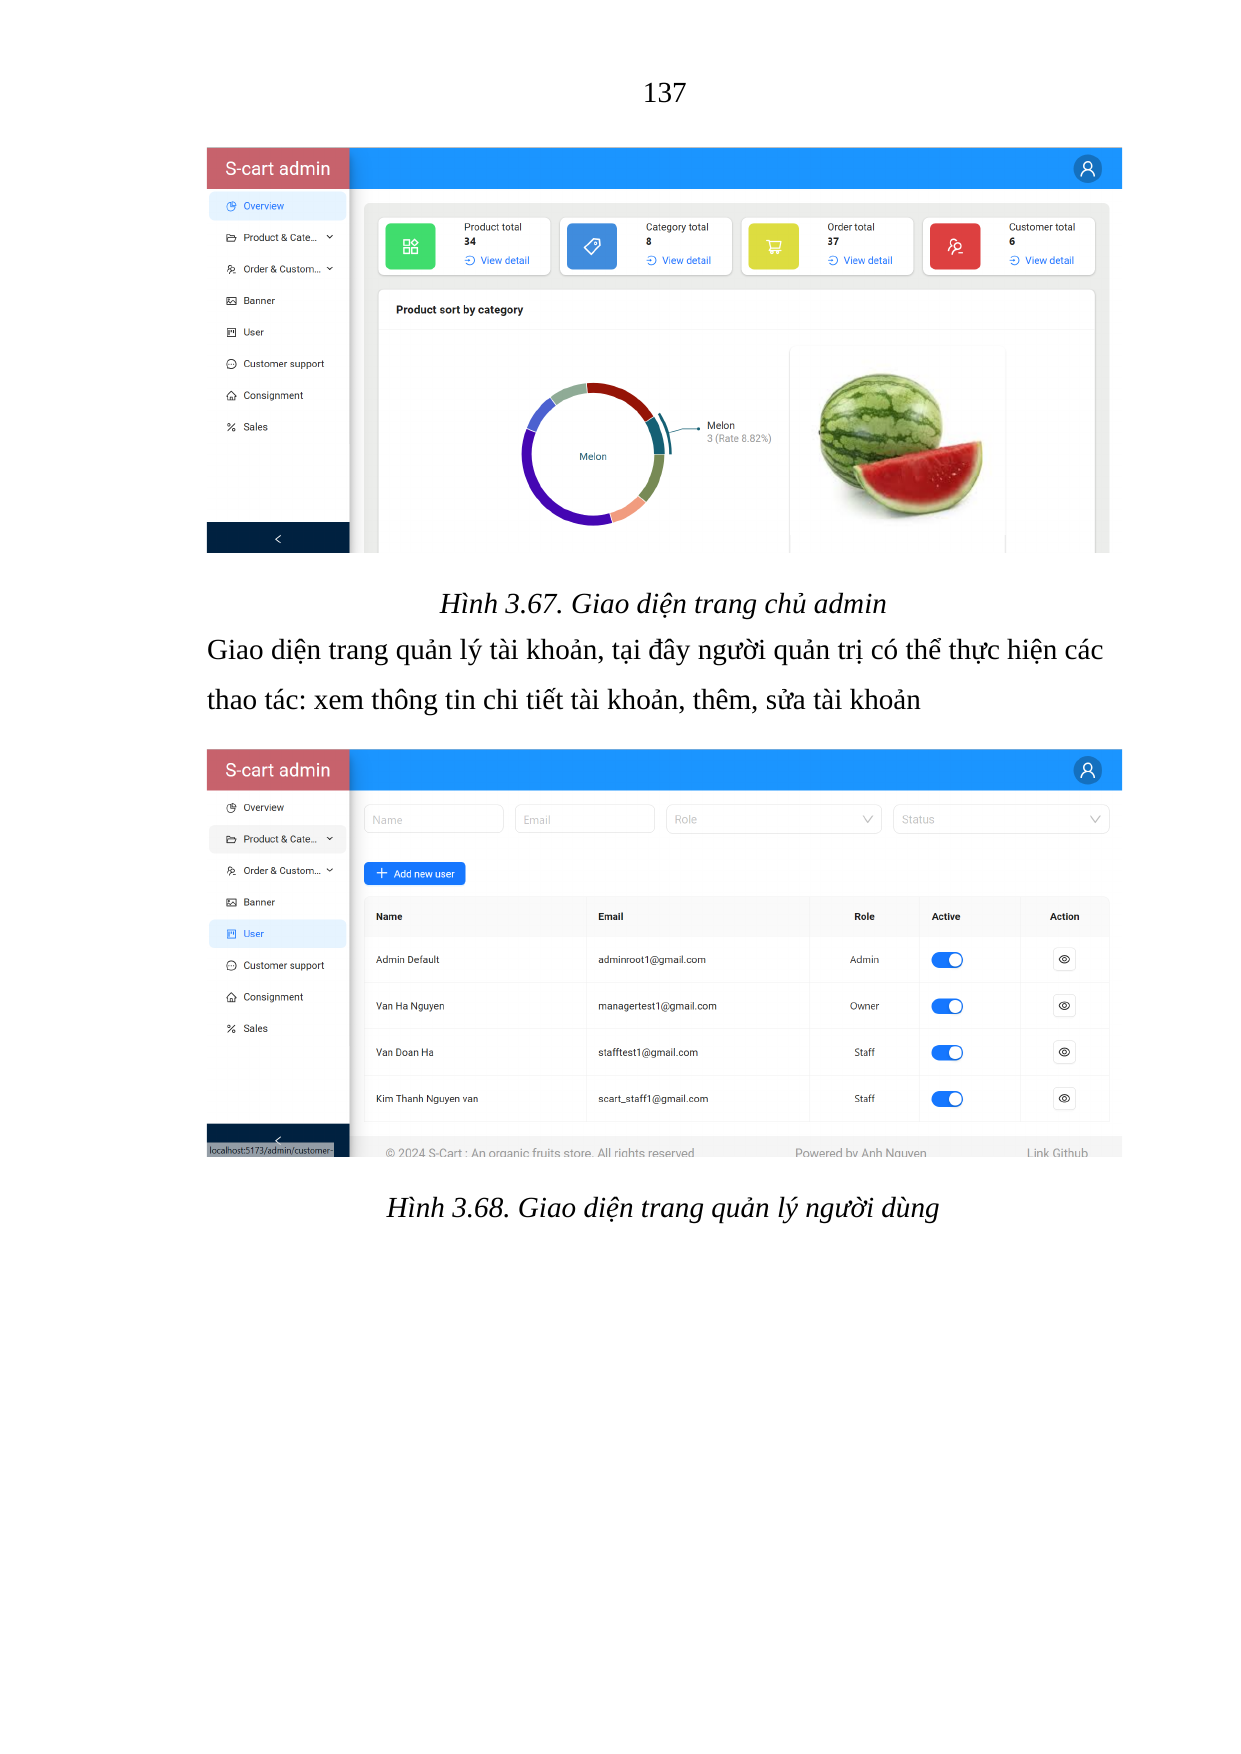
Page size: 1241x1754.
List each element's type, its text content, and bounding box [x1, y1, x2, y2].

picture [206, 147, 1123, 553]
picture [206, 749, 1123, 1157]
text Giao diện trang quản lý tài khoản, tại đây người quản trị có thể thực hiện các thao tác: xem thông tin chi tiết tài khoản, thêm, sửa tài khoản [207, 632, 1122, 716]
